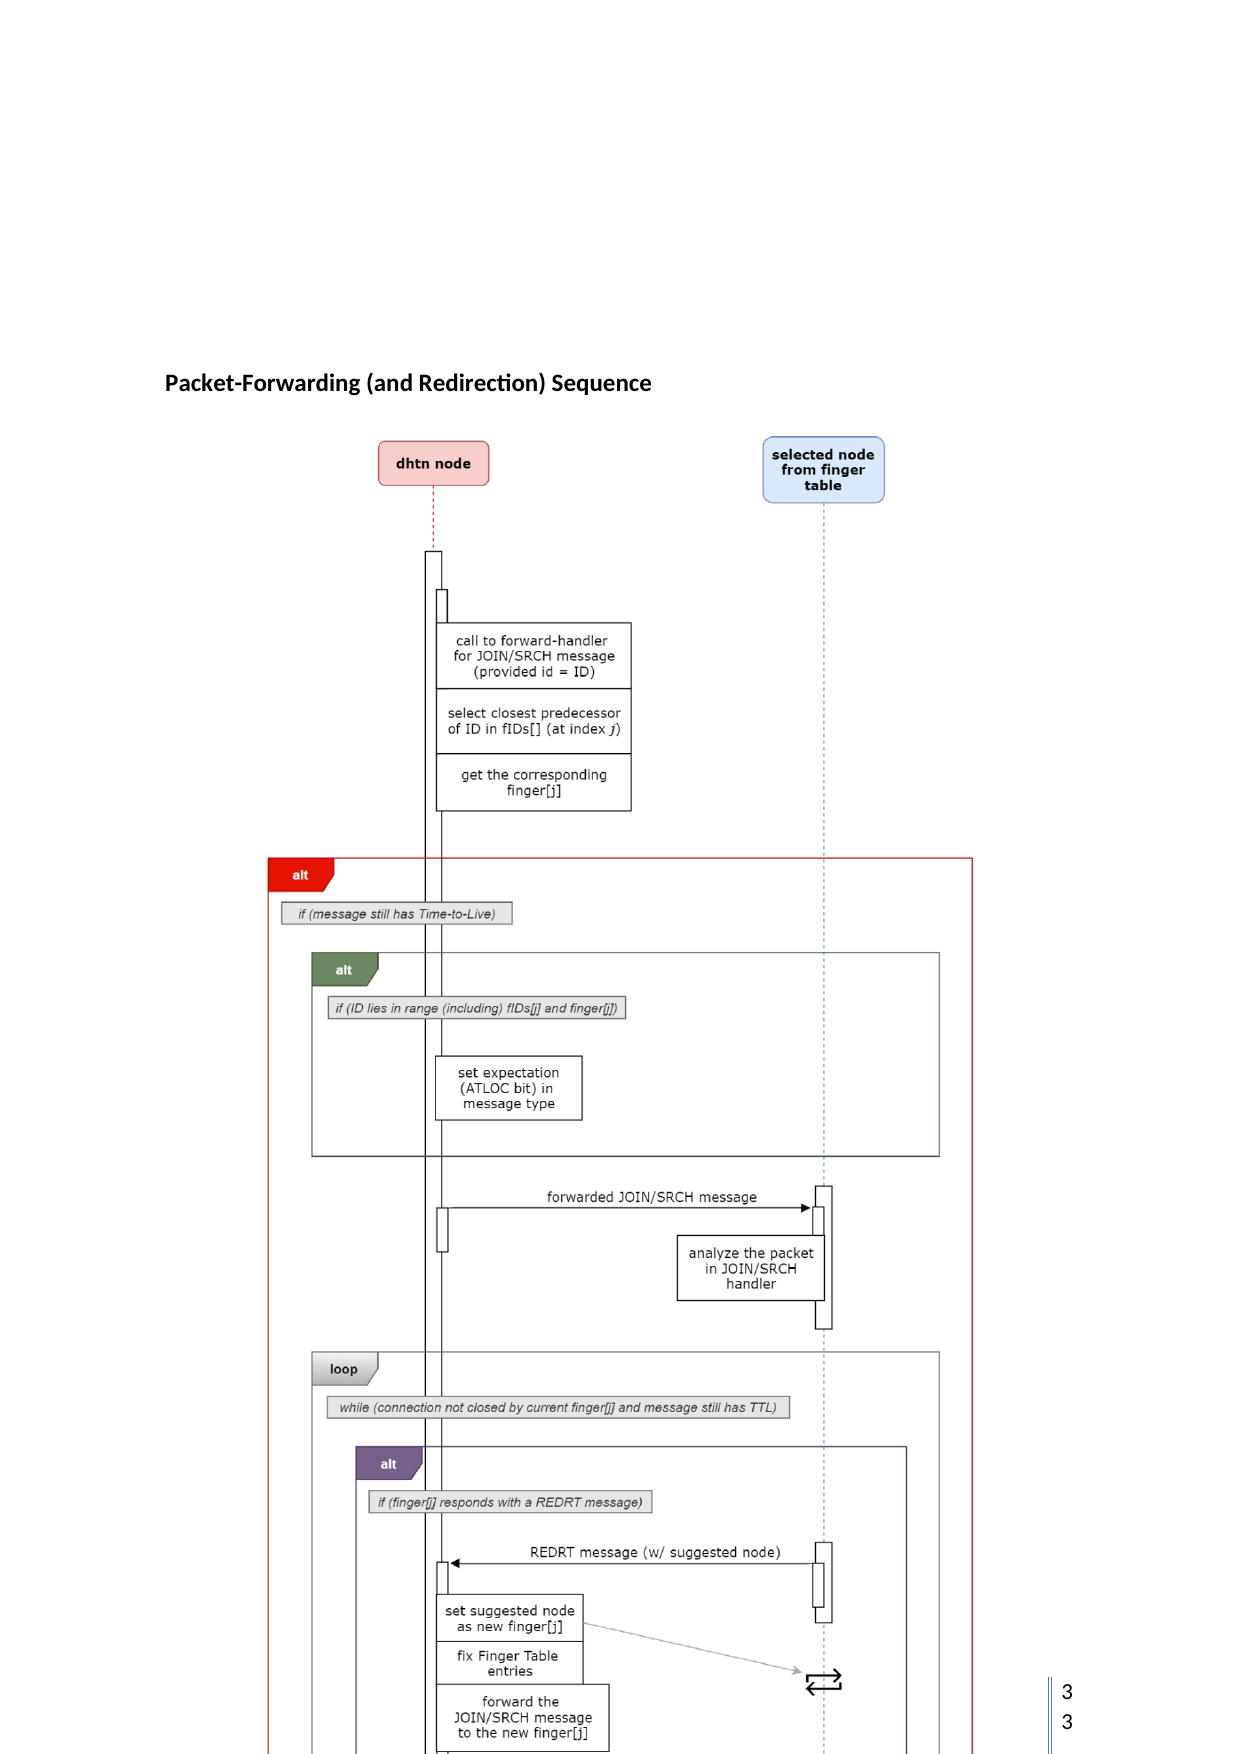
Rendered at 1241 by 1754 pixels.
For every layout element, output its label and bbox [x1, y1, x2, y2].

picture [267, 436, 974, 1754]
